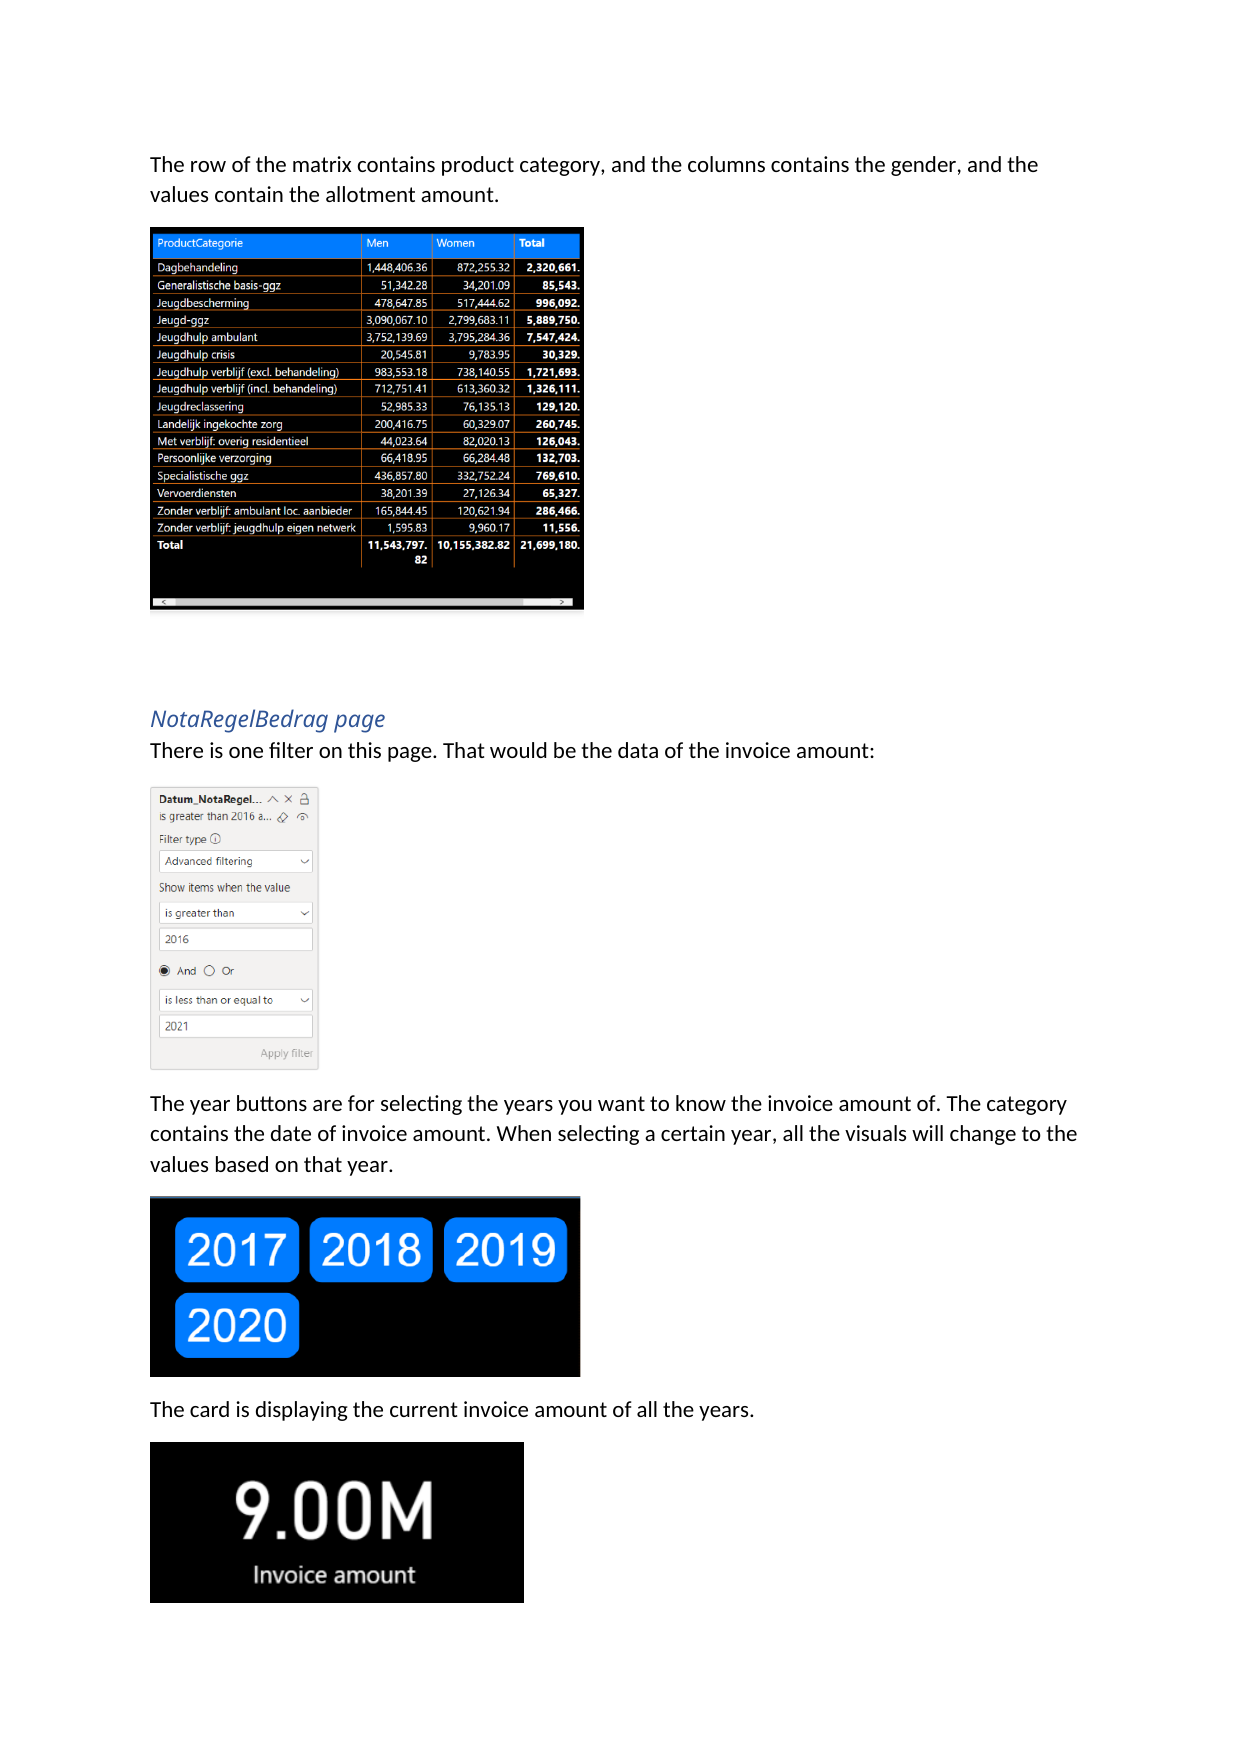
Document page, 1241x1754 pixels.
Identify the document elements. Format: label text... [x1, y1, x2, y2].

text There is one filter on this page. That would be the data of the invoice amount: [150, 736, 1090, 764]
picture [150, 783, 322, 1071]
text The row of the matrix contains product category, and the columns contains the gender, and the values contain the allotment amount. [150, 150, 1090, 208]
picture [150, 1196, 581, 1377]
subtitle NotaRegelBedrag page [150, 702, 1090, 734]
picture [150, 227, 584, 637]
picture [150, 1442, 524, 1603]
text The card is displaying the current invoice amount of all the years. [150, 1395, 1090, 1423]
text The year buttons are for selecting the years you want to know the invoice amount of. The category contains the date of invoice amount. When selecting a certain year, all the visuals will change to the values based on that year. [150, 1089, 1090, 1178]
